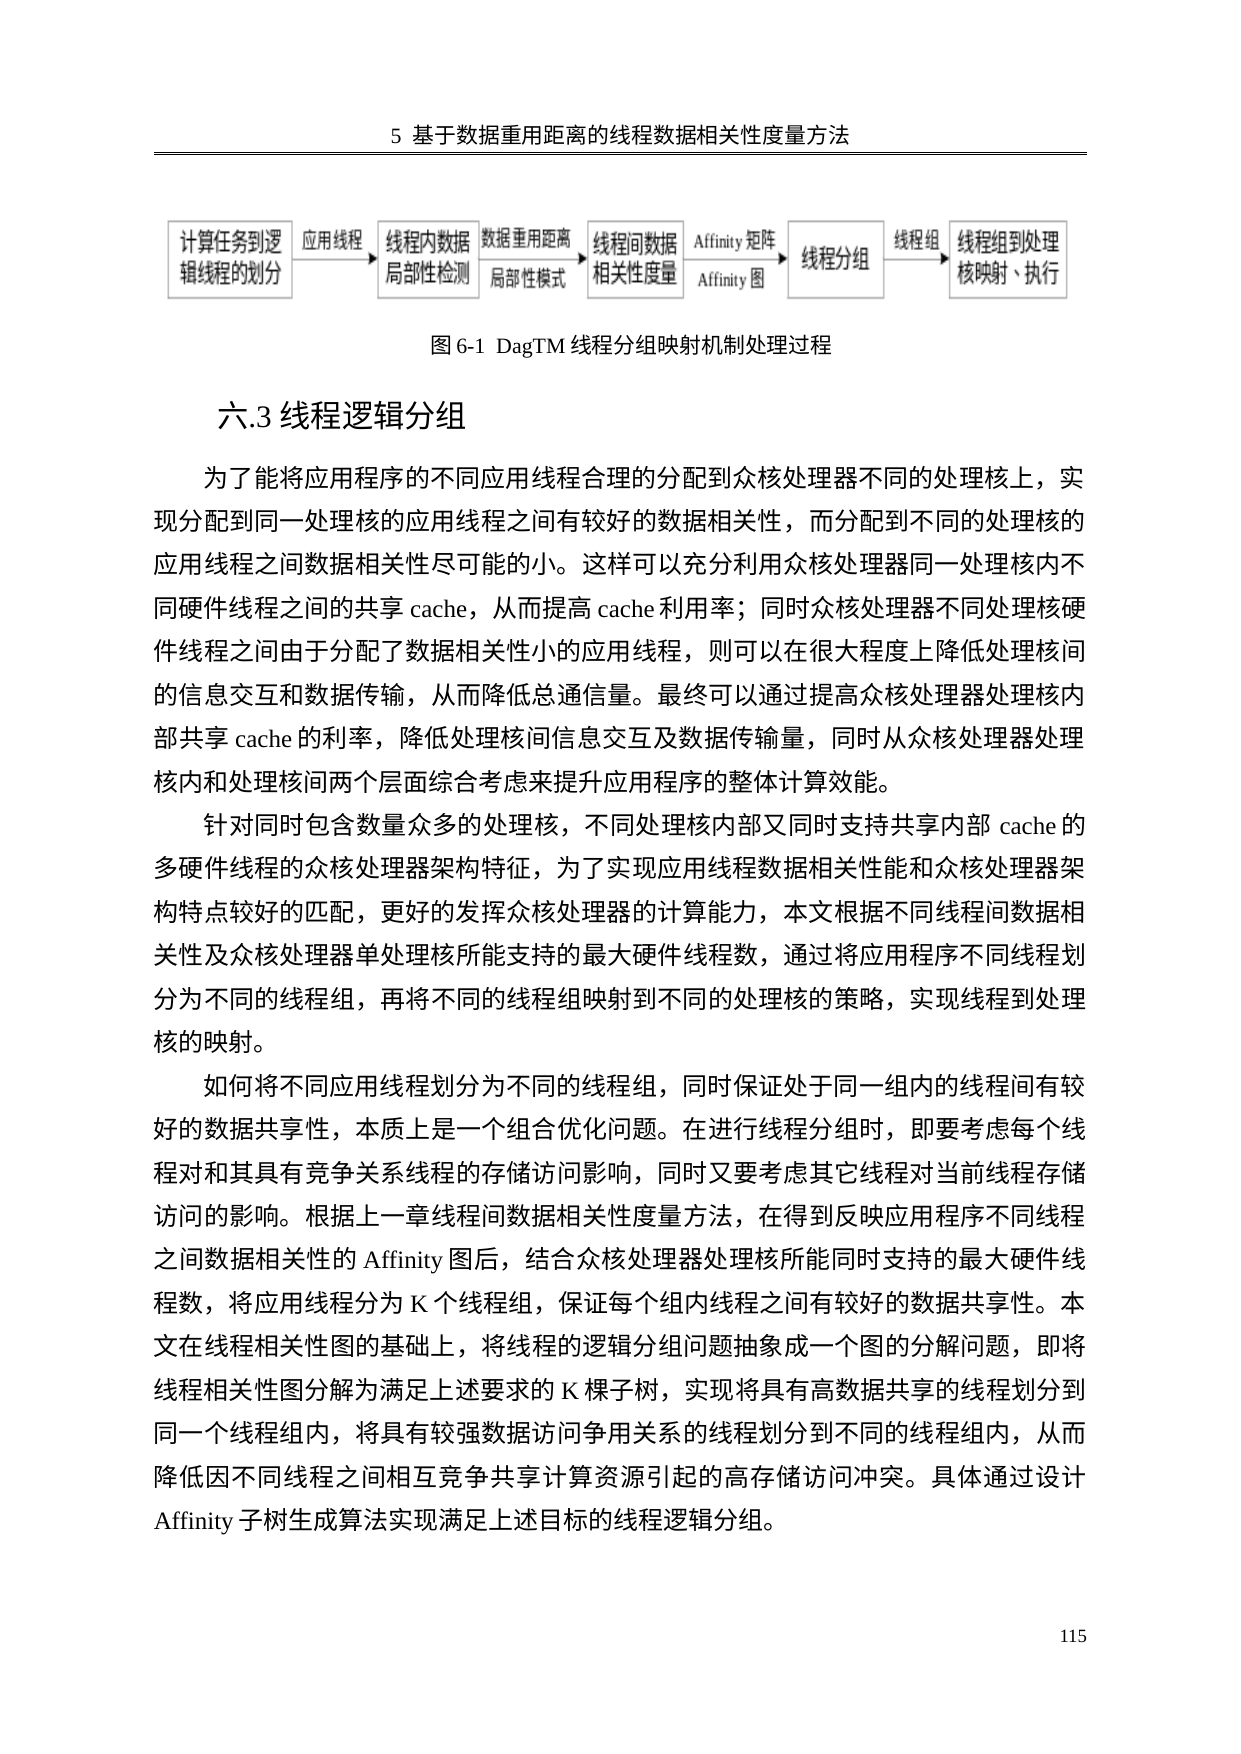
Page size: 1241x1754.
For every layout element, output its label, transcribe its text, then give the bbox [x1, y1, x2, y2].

text 针对同时包含数量众多的处理核，不同处理核内部又同时支持共享内部cache的多硬件线程的众核处理器架构特征，为了实现应用线程数据相关性能和众核处理器架构特点较好的匹配，更好的发挥众核处理器的计算能力，本文根据不同线程间数据相关性及众核处理器单处理核所能支持的最大硬件线程数，通过将应用程序不同线程划分为不同的线程组，再将不同的线程组映射到不同的处理核的策略，实现线程到处理核的映射。 [153, 806, 1087, 1059]
text 如何将不同应用线程划分为不同的线程组，同时保证处于同一组内的线程间有较好的数据共享性，本质上是一个组合优化问题。在进行线程分组时，即要考虑每个线程对和其具有竞争关系线程的存储访问影响，同时又要考虑其它线程对当前线程存储访问的影响。根据上一章线程间数据相关性度量方法，在得到反映应用程序不同线程之间数据相关性的Affinity图后，结合众核处理器处理核所能同时支持的最大硬件线程数，将应用线程分为K个线程组，保证每个组内线程之间有较好的数据共享性。本文在线程相关性图的基础上，将线程的逻辑分组问题抽象成一个图的分解问题，即将线程相关性图分解为满足上述要求的K棵子树，实现将具有高数据共享的线程划分到同一个线程组内，将具有较强数据访问争用关系的线程划分到不同的线程组内，从而降低因不同线程之间相互竞争共享计算资源引起的高存储访问冲突。具体通过设计Affinity子树生成算法实现满足上述目标的线程逻辑分组。 [153, 1066, 1087, 1537]
text 为了能将应用程序的不同应用线程合理的分配到众核处理器不同的处理核上，实现分配到同一处理核的应用线程之间有较好的数据相关性，而分配到不同的处理核的应用线程之间数据相关性尽可能的小。这样可以充分利用众核处理器同一处理核内不同硬件线程之间的共享cache，从而提高cache利用率；同时众核处理器不同处理核硬件线程之间由于分配了数据相关性小的应用线程，则可以在很大程度上降低处理核间的信息交互和数据传输，从而降低总通信量。最终可以通过提高众核处理器处理核内部共享cache的利率，降低处理核间信息交互及数据传输量，同时从众核处理器处理核内和处理核间两个层面综合考虑来提升应用程序的整体计算效能。 [153, 458, 1087, 798]
text 图6-1 DagTM线程分组映射机制处理过程 [153, 328, 1087, 360]
subtitle 线程逻辑分组 [217, 391, 1087, 437]
